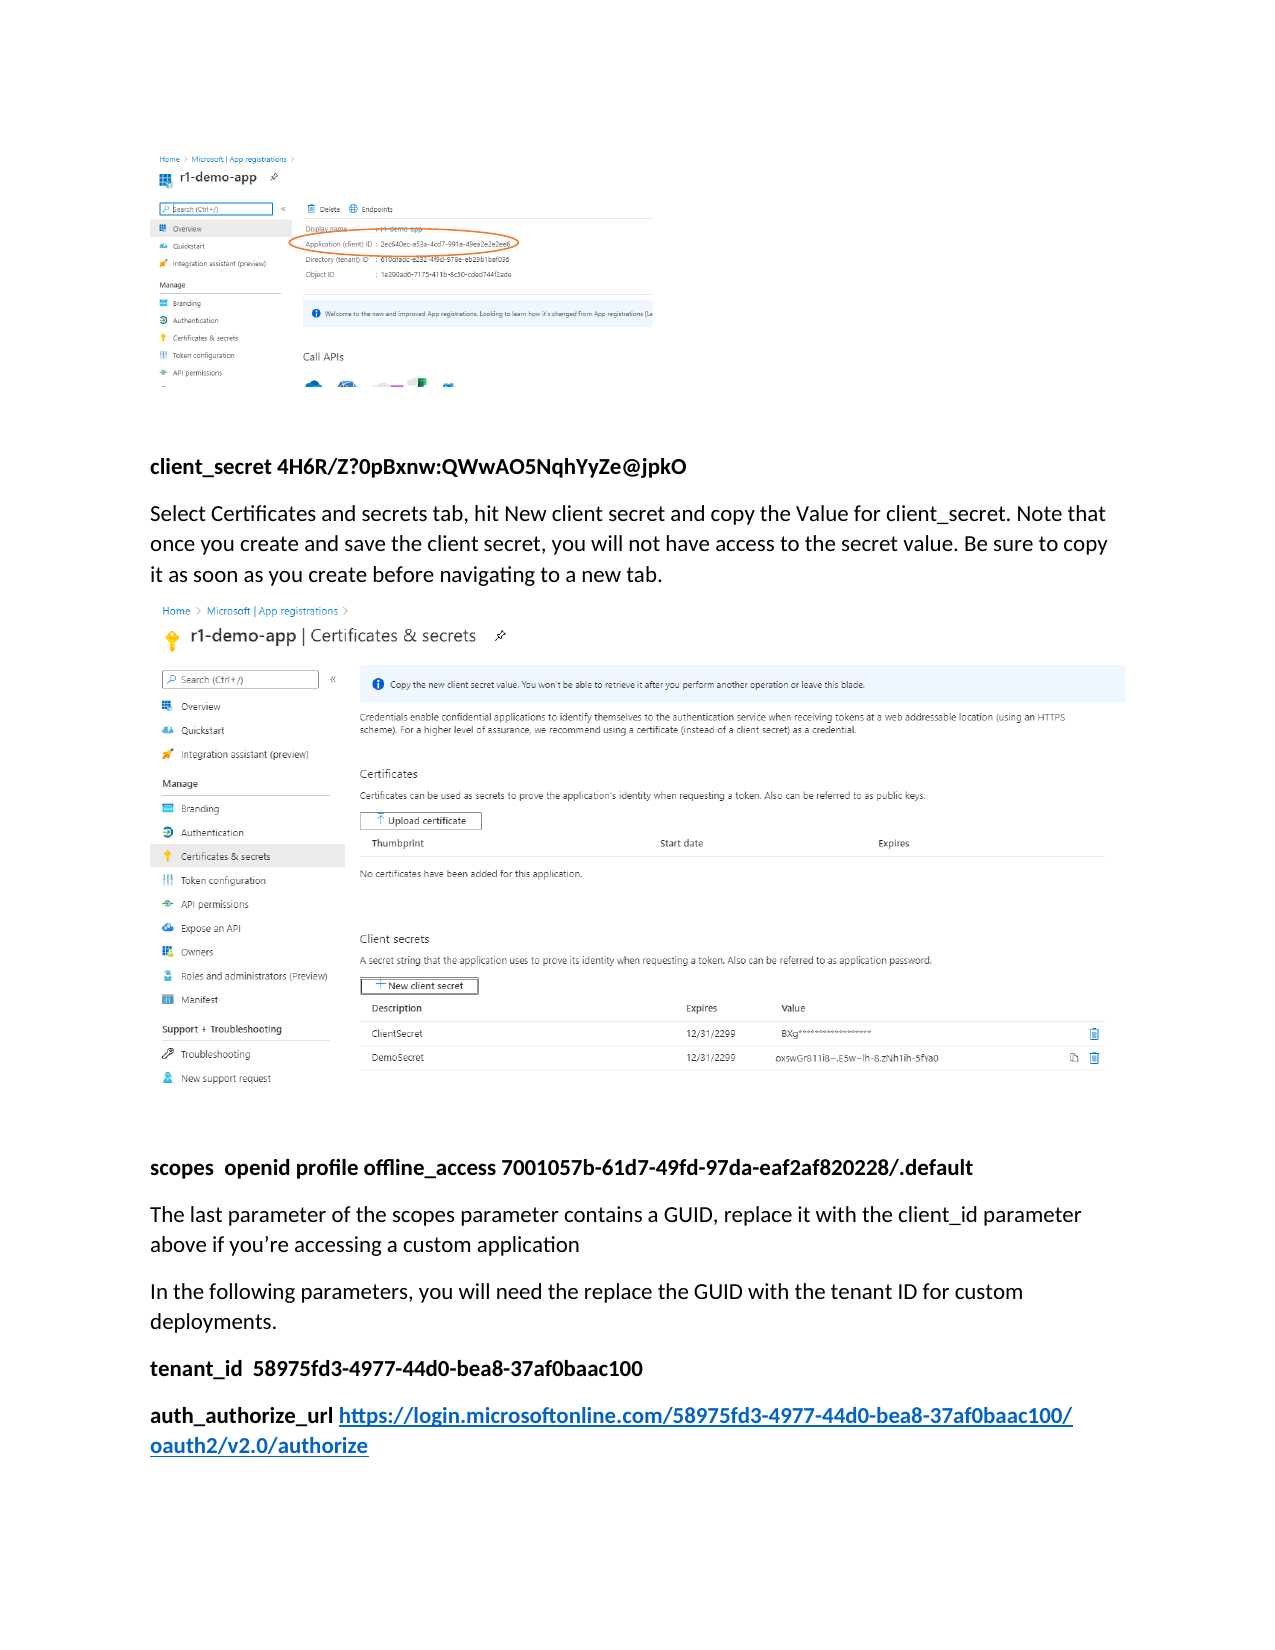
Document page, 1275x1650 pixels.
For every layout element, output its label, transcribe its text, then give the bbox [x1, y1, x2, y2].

text client_secret 4H6R/Z?0pBxnw:QWwAO5NqhYyZe@jpkO [150, 452, 1125, 481]
picture [150, 150, 653, 387]
text tenant_id 58975fd3-4977-44d0-bea8-37af0baac100 [150, 1354, 1125, 1382]
picture [150, 606, 1125, 1088]
text The last parameter of the scopes parameter contains a GUID, replace it with the client_id parameter above if you’re accessing a custom application [150, 1200, 1125, 1258]
text auth_authorize_url https://login.microsoftonline.com/58975fd3-4977-44d0-bea8-37af0baac100/oauth2/v2.0/authorize [150, 1401, 1125, 1459]
text In the following parameters, you will need the replace the GUID with the tenant ID for custom deployments. [150, 1277, 1125, 1335]
text Select Certificates and secrets tab, hit New client secret and copy the Value for client_secret. Note that once you create and save the client secret, you will not have access to the secret value. Be sure to copy it as soon as you create before navigating to a new tab. [150, 499, 1125, 588]
text scopes openid profile offline_access 7001057b-61d7-49fd-97da-eaf2af820228/.default [150, 1153, 1125, 1181]
